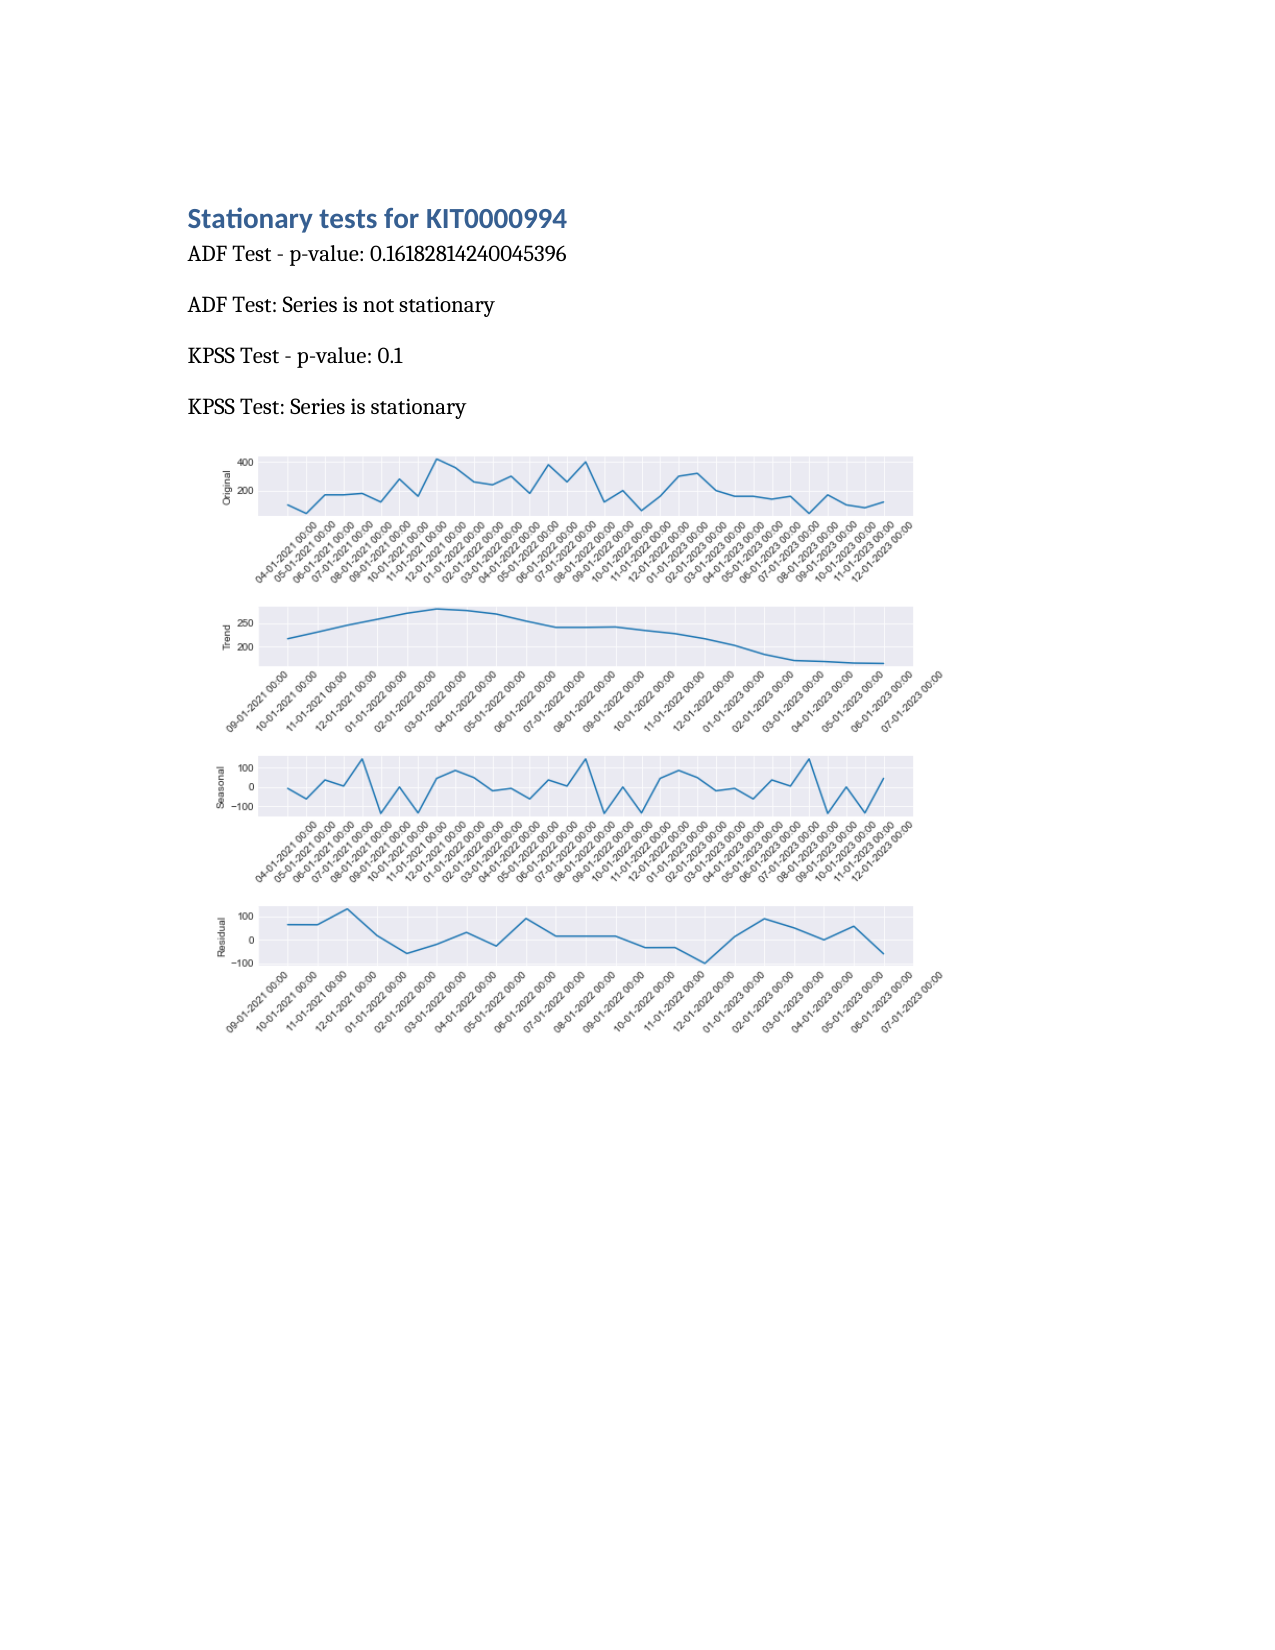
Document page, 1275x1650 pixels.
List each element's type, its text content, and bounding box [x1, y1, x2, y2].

picture [206, 445, 957, 1046]
text KPSS Test: Series is stationary [187, 394, 1087, 420]
subtitle Stationary tests for KIT0000994 [187, 200, 1087, 236]
text ADF Test - p-value: 0.16182814240045396 [187, 241, 1087, 267]
text KPSS Test - p-value: 0.1 [187, 343, 1087, 369]
text ADF Test: Series is not stationary [187, 292, 1087, 318]
